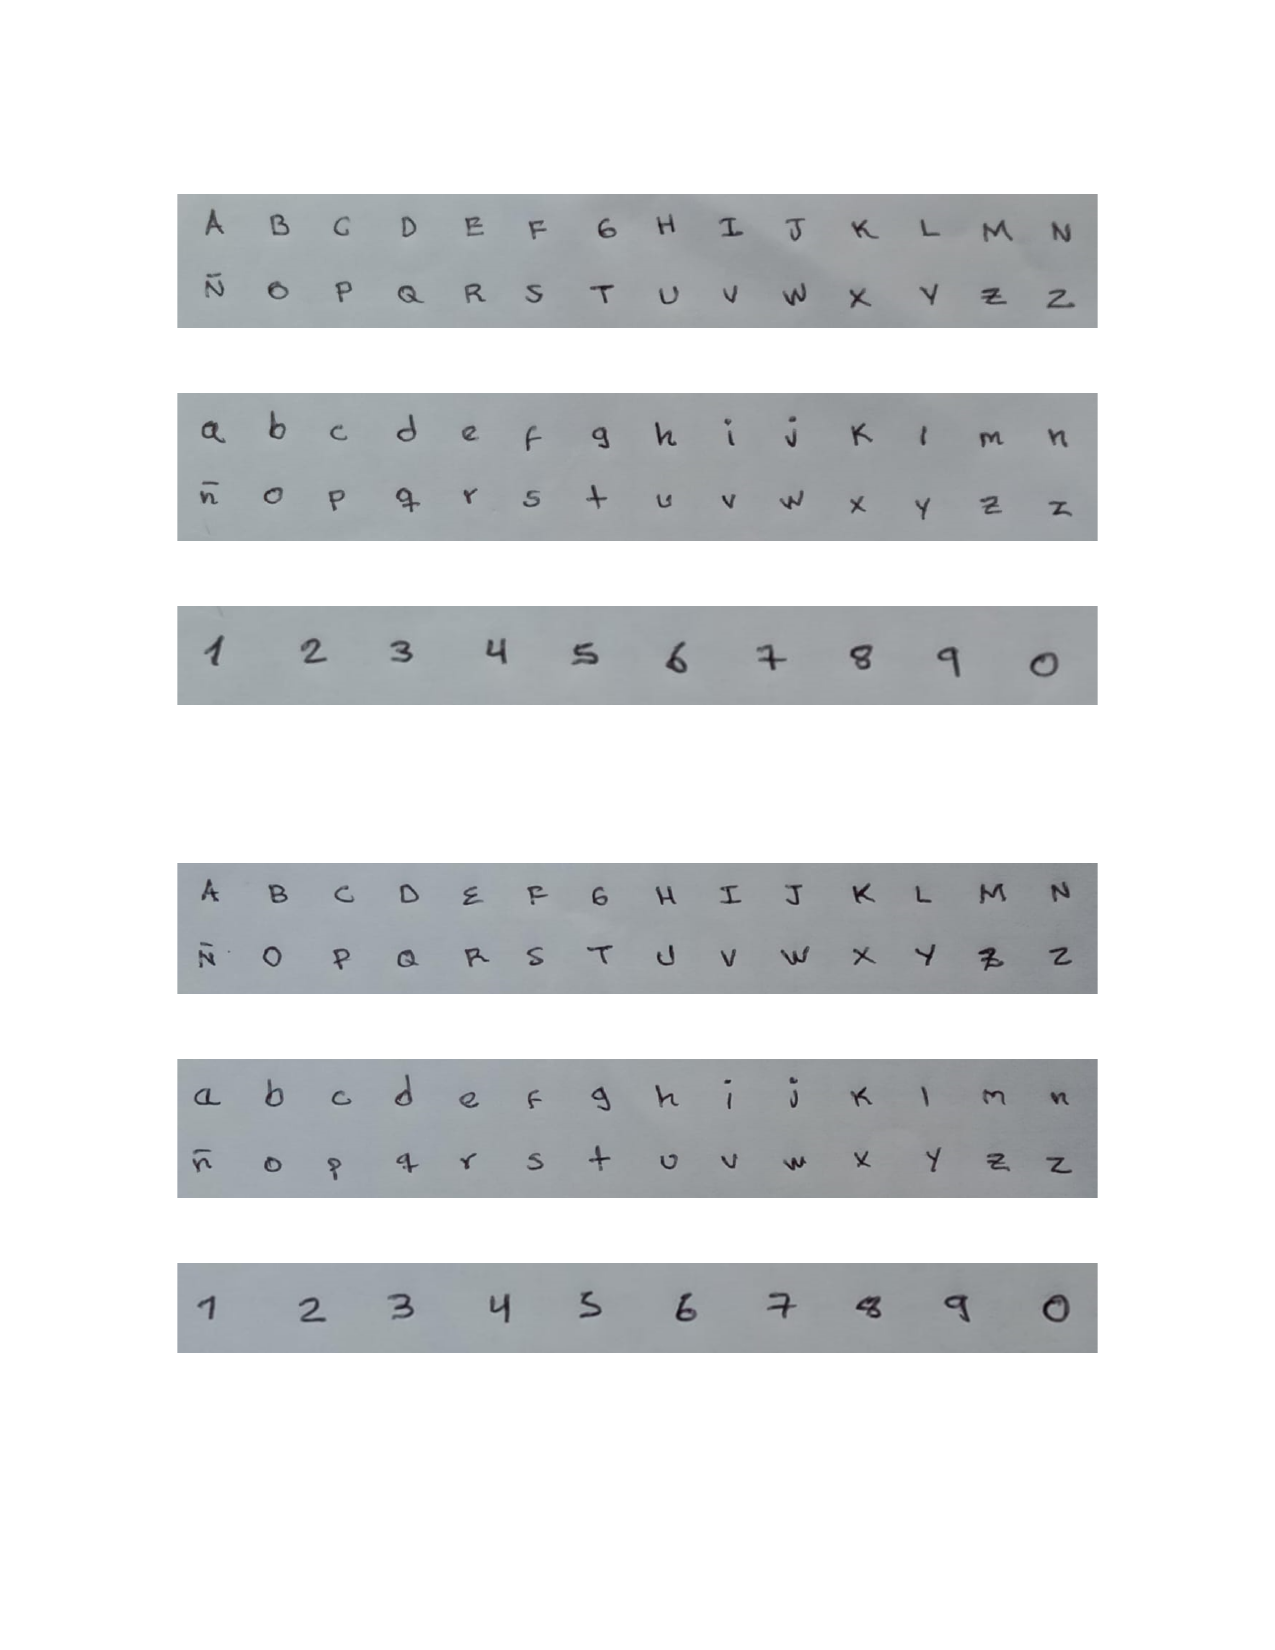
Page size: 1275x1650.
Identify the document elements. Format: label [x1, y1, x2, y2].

picture [177, 1059, 1098, 1198]
picture [177, 606, 1098, 705]
picture [177, 1263, 1098, 1353]
picture [177, 393, 1098, 541]
picture [177, 863, 1098, 994]
picture [177, 194, 1098, 328]
